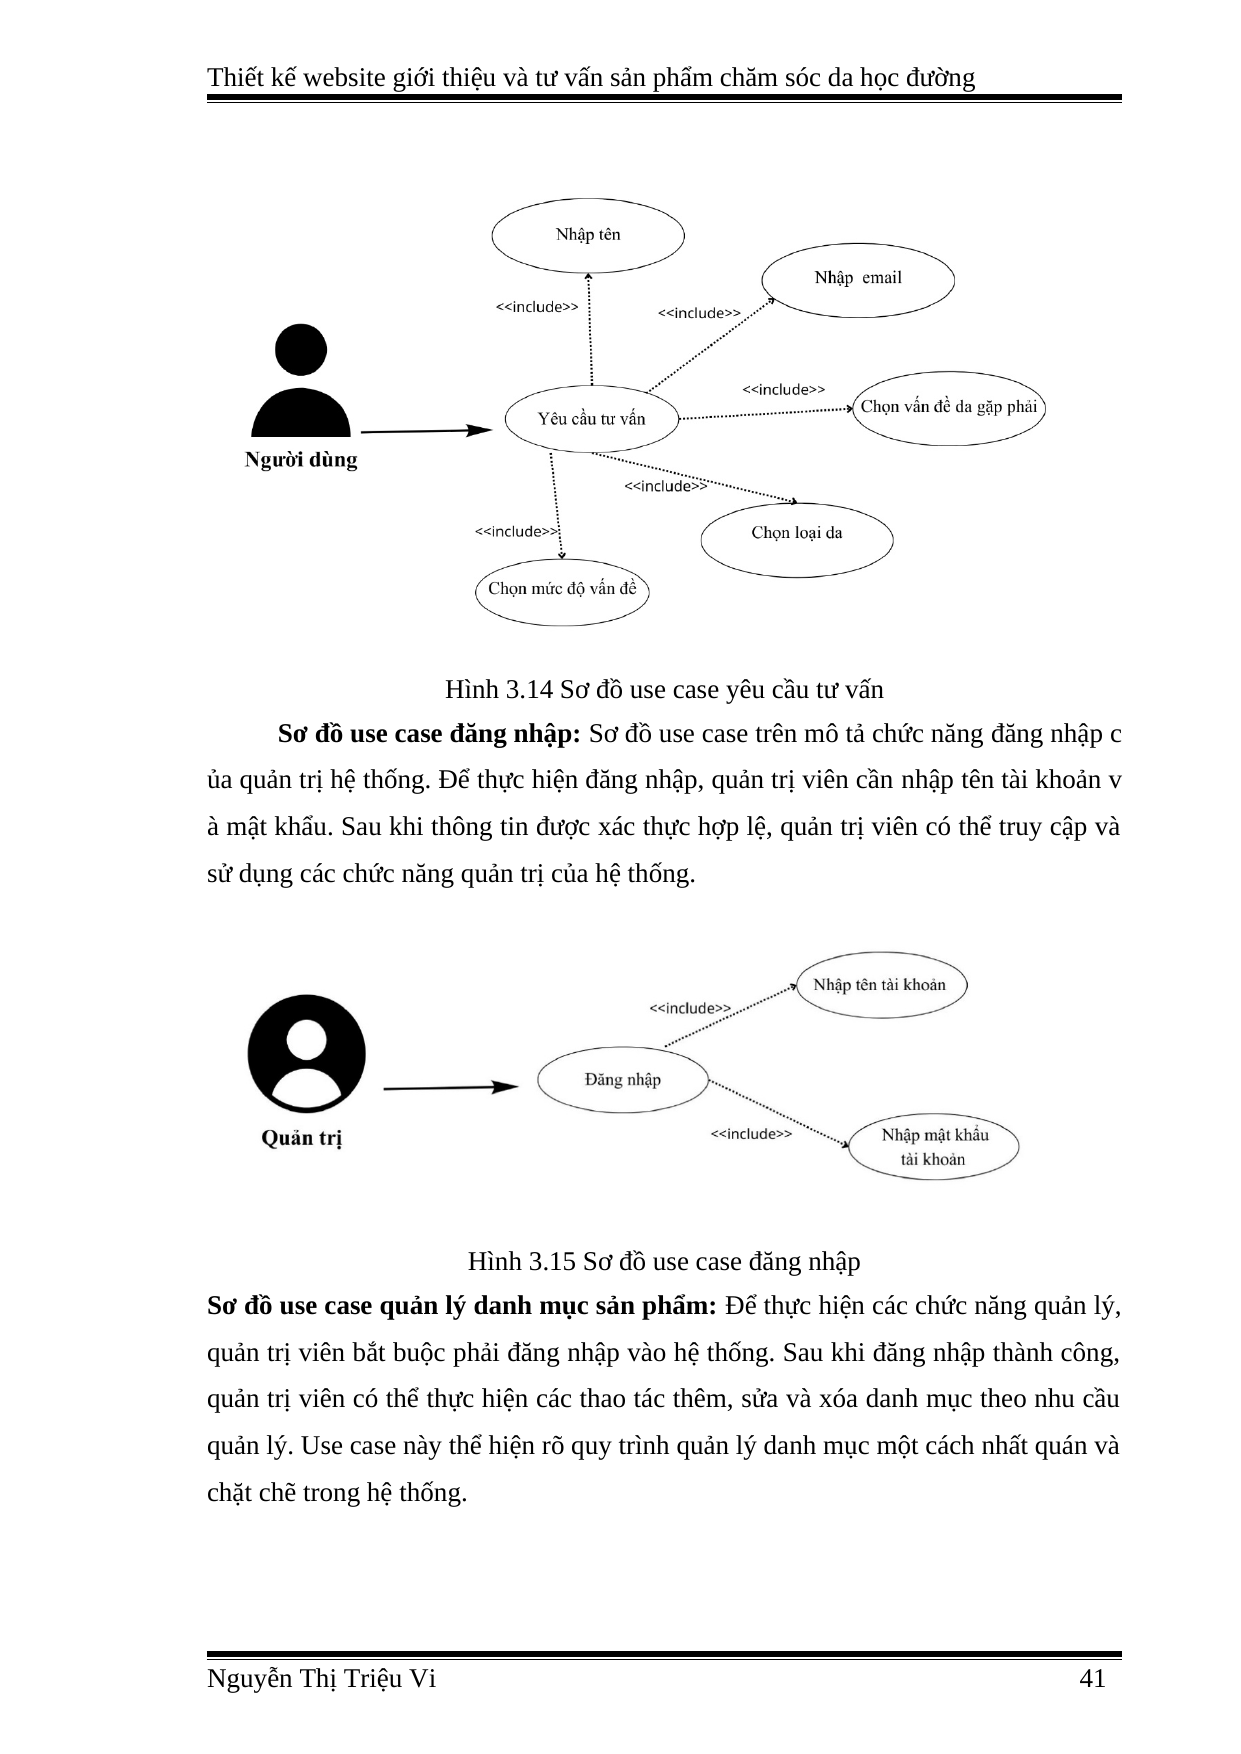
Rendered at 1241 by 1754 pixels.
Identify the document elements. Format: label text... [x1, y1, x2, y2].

text Sơ đồ use case đăng nhập: Sơ đồ use case trên mô tả chức năng đăng nhập của quản trị hệ thống. Để thực hiện đăng nhập, quản trị viên cần nhập tên tài khoản và mật khẩu. Sau khi thông tin được xác thực hợp lệ, quản trị viên có thể truy cập và sử dụng các chức năng quản trị của hệ thống. [207, 717, 1122, 888]
picture [206, 916, 1107, 1218]
text Sơ đồ use case quản lý danh mục sản phẩm: Để thực hiện các chức năng quản lý, quản trị viên bắt buộc phải đăng nhập vào hệ thống. Sau khi đăng nhập thành công, quản trị viên có thể thực hiện các thao tác thêm, sửa và xóa danh mục theo nhu cầu quản lý. Use case này thể hiện rõ quy trình quản lý danh mục một cách nhất quán và chặt chẽ trong hệ thống. [207, 1289, 1122, 1507]
picture [206, 177, 1123, 646]
